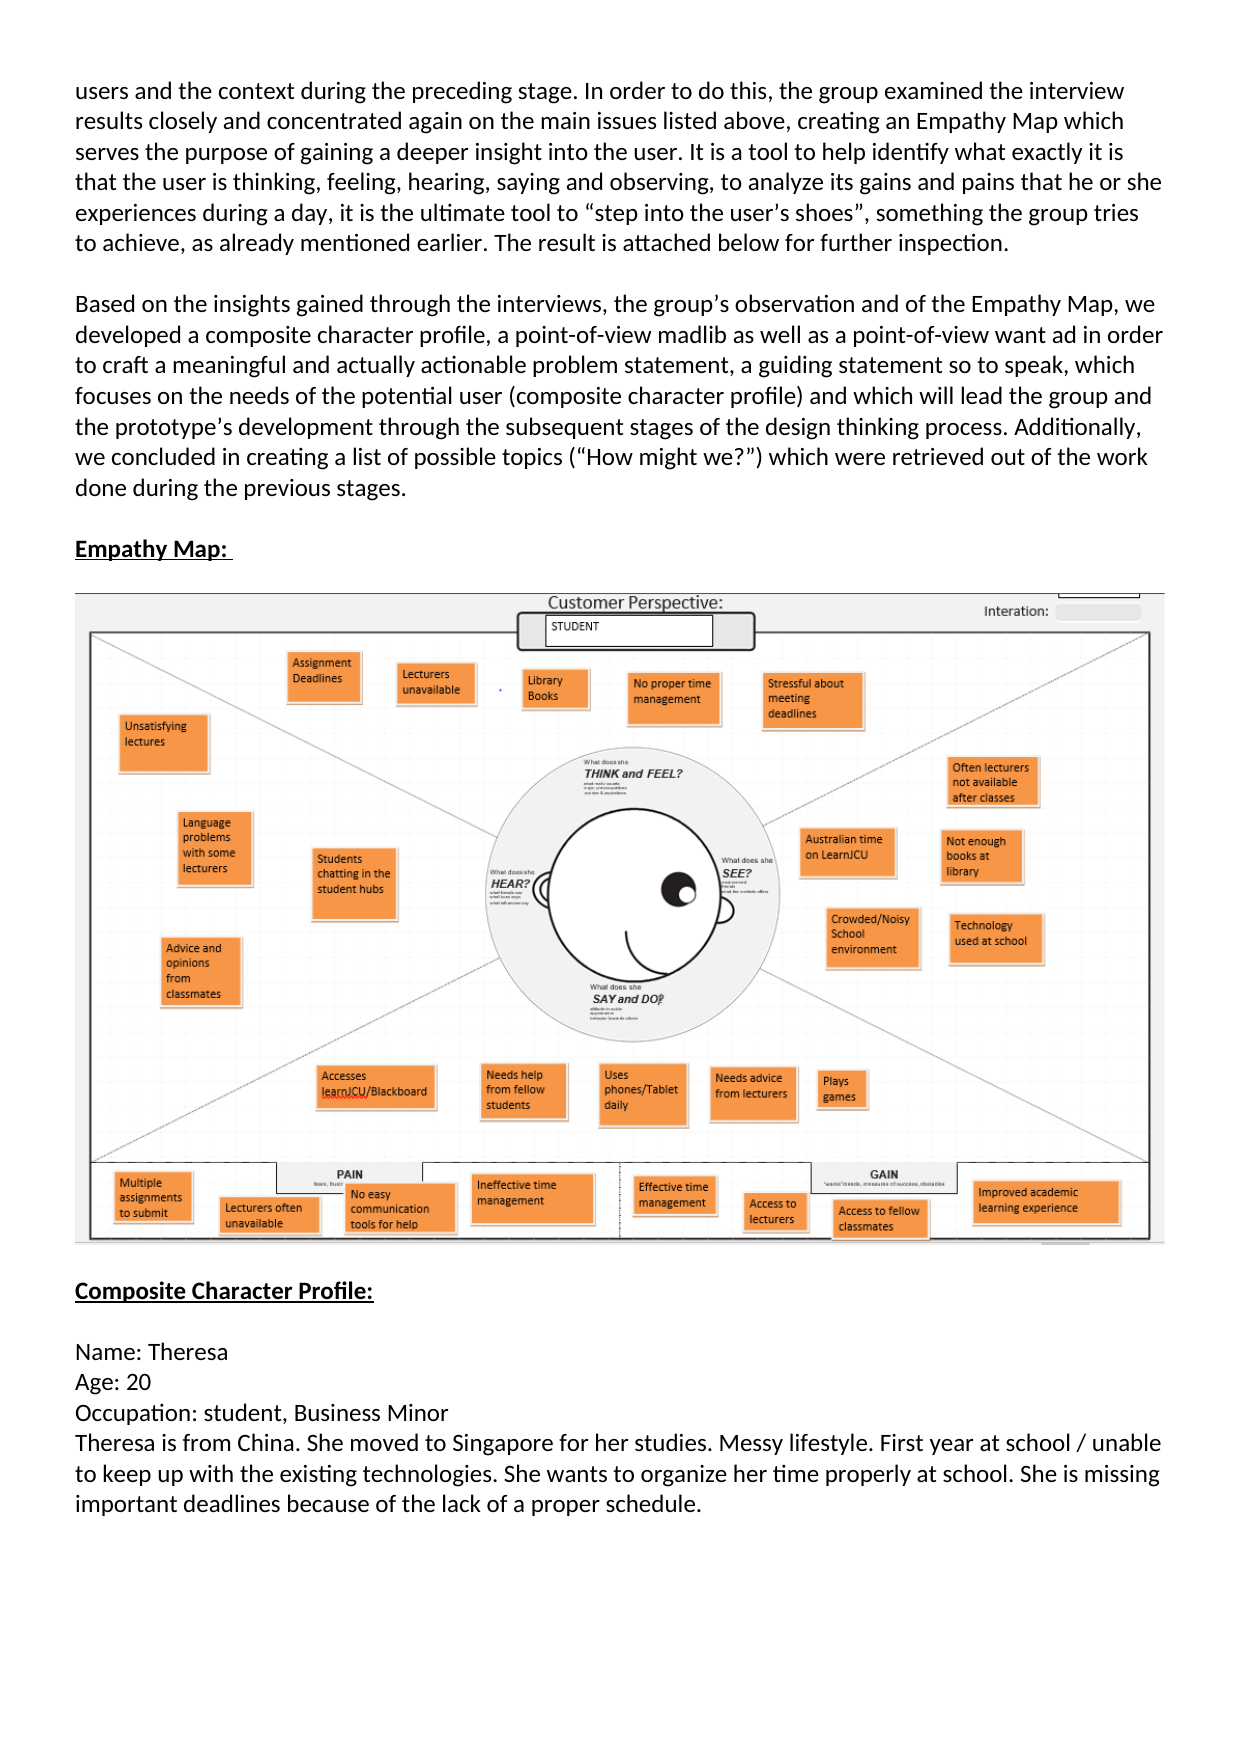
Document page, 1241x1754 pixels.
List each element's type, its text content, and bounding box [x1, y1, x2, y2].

text Occupation: student, Business Minor [75, 1397, 1165, 1427]
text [75, 75, 1165, 258]
text Based on the insights gained through the interviews, the group’s observation and of the Empathy Map, we developed a composite character profile, a point-of-view madlib as well as a point-of-view want ad in order to craft a meaningful and actually actionable problem statement, a guiding statement so to speak, which focuses on the needs of the potential user (composite character profile) and which will lead the group and the prototype’s development through the subsequent stages of the design thinking process. Additionally, we concluded in creating a list of possible topics (“How might we?”) which were retrieved out of the work done during the previous stages. [75, 289, 1165, 502]
text Age: 20 [75, 1366, 1165, 1397]
picture [75, 593, 1165, 1245]
text Composite Character Profile: [75, 1275, 1165, 1305]
text Empathy Map: [75, 533, 1165, 563]
text Name: Theresa [75, 1336, 1165, 1366]
text Theresa is from China. She moved to Singapore for her studies. Messy lifestyle. First year at school / unable to keep up with the existing technologies. She wants to organize her time properly at school. She is missing important deadlines because of the lack of a proper schedule. [75, 1427, 1165, 1519]
